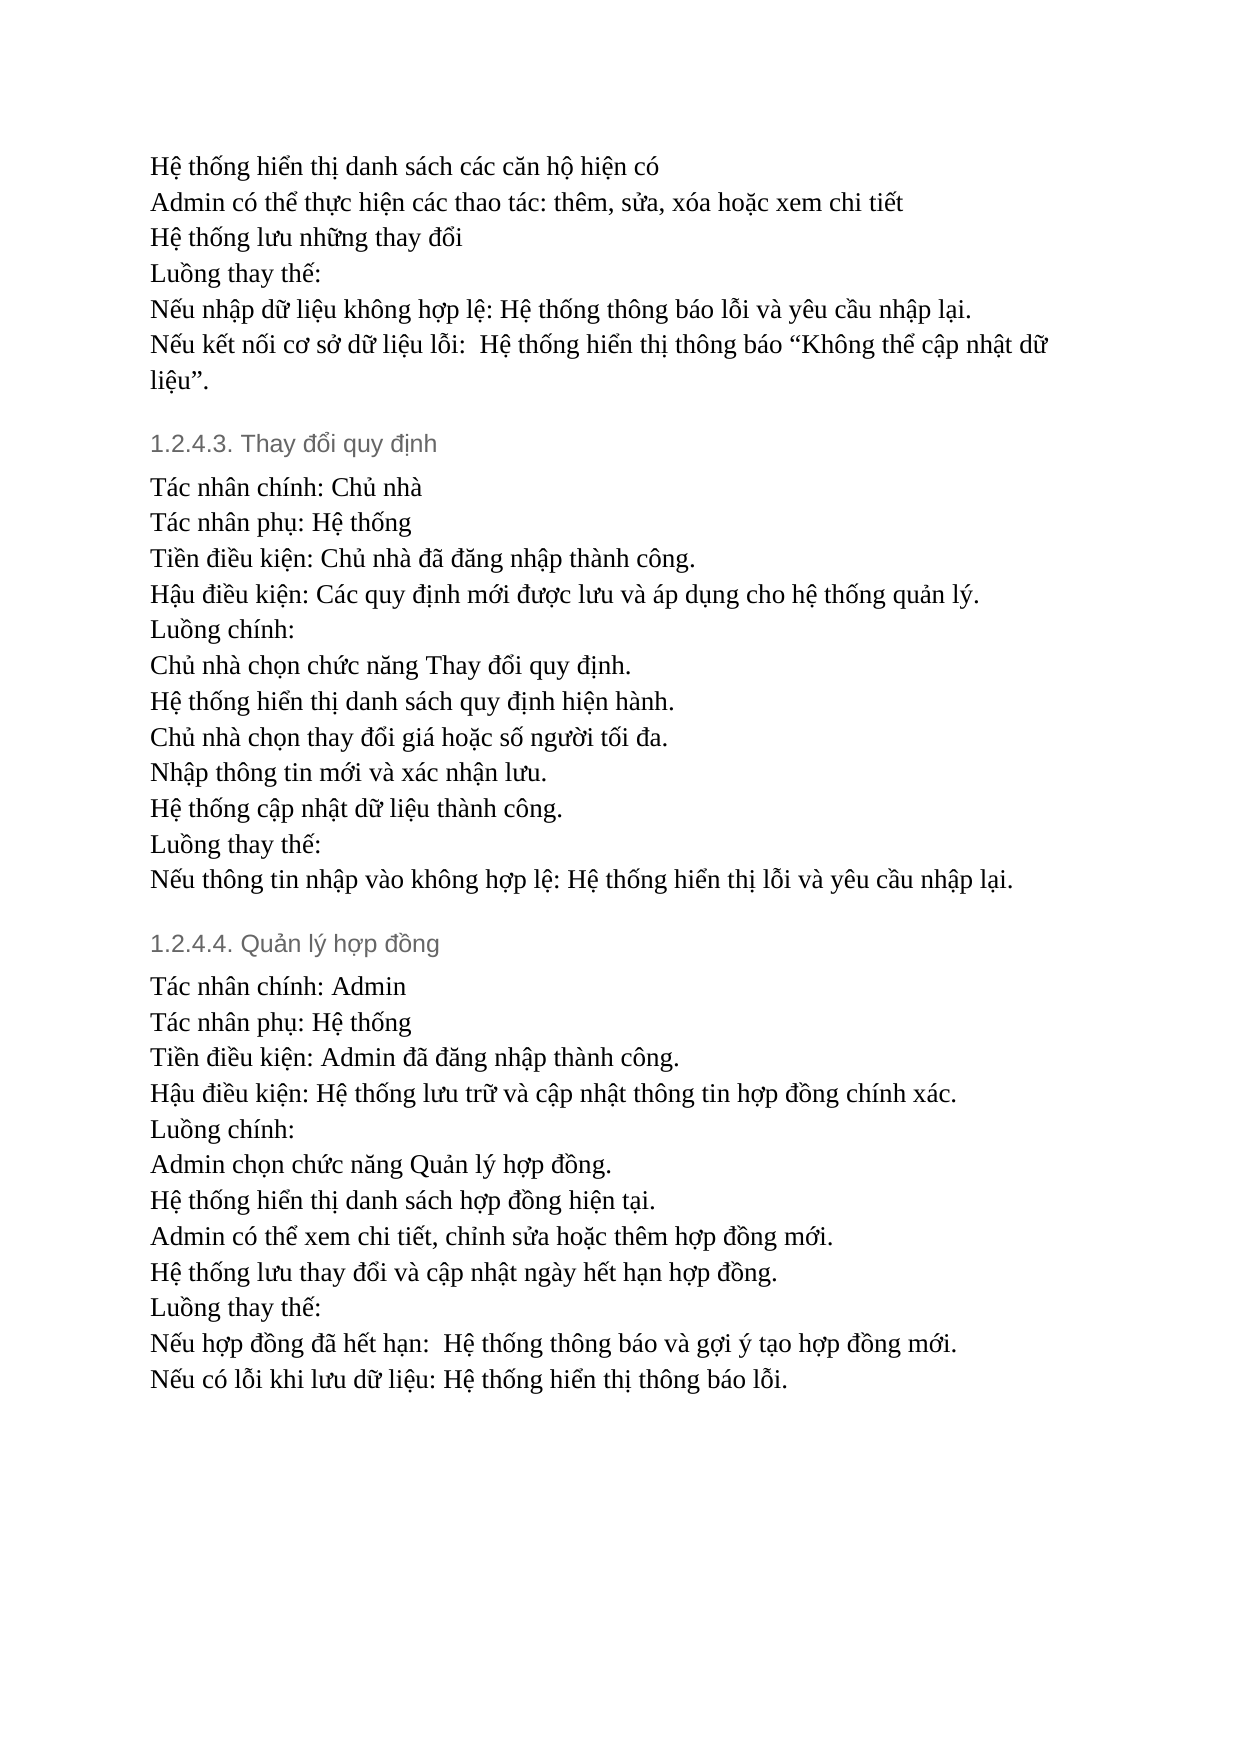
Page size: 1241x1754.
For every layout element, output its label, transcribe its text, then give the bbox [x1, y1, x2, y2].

text Tiền điều kiện: Admin đã đăng nhập thành công. Hậu điều kiện: Hệ thống lưu trữ và cập nhật thông tin hợp đồng chính xác. Luồng chính: [150, 1041, 1090, 1144]
text Nếu thông tin nhập vào không hợp lệ: Hệ thống hiển thị lỗi và yêu cầu nhập lại. [150, 864, 1090, 895]
text Hệ thống lưu những thay đổi [150, 221, 1090, 253]
text Admin chọn chức năng Quản lý hợp đồng. Hệ thống hiển thị danh sách hợp đồng hiện tại. Admin có thể xem chi tiết, chỉnh sửa hoặc thêm hợp đồng mới. Hệ thống lưu thay đổi và cập nhật ngày hết hạn hợp đồng. [150, 1148, 1090, 1287]
text Hậu điều kiện: Các quy định mới được lưu và áp dụng cho hệ thống quản lý. [150, 578, 1090, 609]
text Luồng chính: [150, 613, 1090, 645]
text Nếu hợp đồng đã hết hạn: Hệ thống thông báo và gợi ý tạo hợp đồng mới. Nếu có lỗi khi lưu dữ liệu: Hệ thống hiển thị thông báo lỗi. [150, 1327, 1090, 1394]
text Luồng thay thế: [150, 257, 1090, 288]
subtitle 1.2.4.4. Quản lý hợp đồng [150, 928, 1090, 957]
text Tác nhân chính: Chủ nhà [150, 471, 1090, 502]
subtitle 1.2.4.3. Thay đổi quy định [150, 429, 1090, 458]
text Nếu nhập dữ liệu không hợp lệ: Hệ thống thông báo lỗi và yêu cầu nhập lại. Nếu kết nối cơ sở dữ liệu lỗi: Hệ thống hiển thị thông báo “Không thể cập nhật dữ liệu”. [150, 293, 1090, 396]
text Tiền điều kiện: Chủ nhà đã đăng nhập thành công. [150, 542, 1090, 573]
text Hệ thống hiển thị danh sách các căn hộ hiện có [150, 150, 1090, 181]
text Luồng thay thế: [150, 828, 1090, 859]
text Admin có thể thực hiện các thao tác: thêm, sửa, xóa hoặc xem chi tiết [150, 186, 1090, 217]
text Chủ nhà chọn chức năng Thay đổi quy định. Hệ thống hiển thị danh sách quy định hiện hành. Chủ nhà chọn thay đổi giá hoặc số người tối đa. Nhập thông tin mới và xác nhận lưu. Hệ thống cập nhật dữ liệu thành công. [150, 649, 1090, 823]
text Luồng thay thế: [150, 1291, 1090, 1323]
text Tác nhân chính: Admin Tác nhân phụ: Hệ thống [150, 970, 1090, 1037]
text Tác nhân phụ: Hệ thống [150, 506, 1090, 537]
